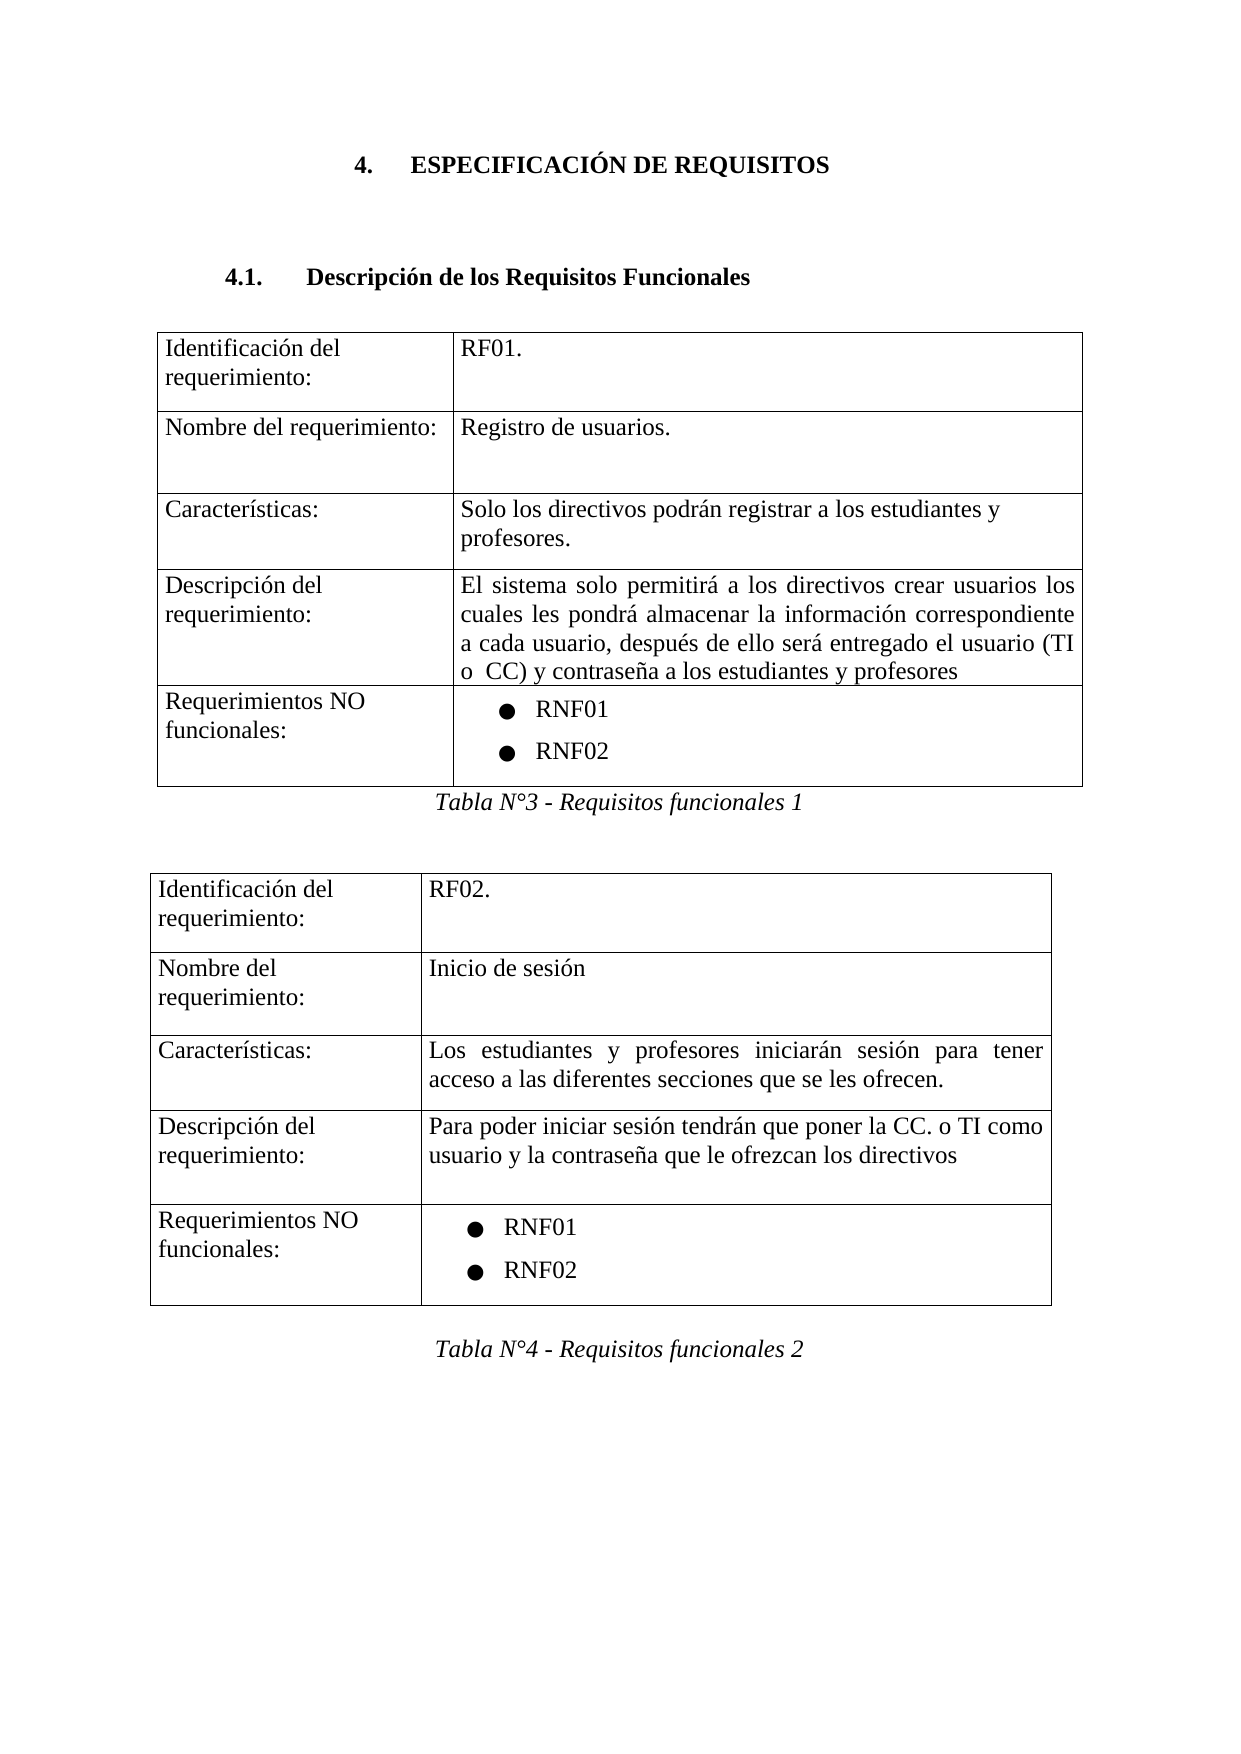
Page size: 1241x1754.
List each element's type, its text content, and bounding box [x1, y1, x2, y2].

table_header RF01. [454, 333, 1082, 411]
text ESPECIFICACIÓN DE REQUISITOS [112, 150, 1090, 179]
table_cell Características: [158, 494, 453, 569]
table_cell Descripción del requerimiento: [151, 1111, 421, 1204]
table_cell Registro de usuarios. [454, 412, 1082, 493]
table_cell RNF01 RNF02 [422, 1205, 1051, 1304]
table_cell Características: [151, 1036, 421, 1110]
table_cell Para poder iniciar sesión tendrán que poner la CC. o TI como usuario y la contraseña que le ofrezcan los directivos [422, 1111, 1051, 1204]
table_header RF02. [422, 874, 1051, 952]
table_cell Los estudiantes y profesores iniciarán sesión para tener acceso a las diferentes secciones que se les ofrecen. [422, 1036, 1051, 1110]
table_cell Requerimientos NO funcionales: [158, 686, 453, 786]
table_cell RNF01 RNF02 [454, 686, 1082, 786]
table_cell Requerimientos NO funcionales: [151, 1205, 421, 1304]
table_cell Inicio de sesión [422, 953, 1051, 1034]
table_header Identificación del requerimiento: [158, 333, 453, 411]
table_header Identificación del requerimiento: [151, 874, 421, 952]
text Tabla N°3 - Requisitos funcionales 1 [150, 787, 1090, 816]
table_cell Descripción del requerimiento: [158, 570, 453, 685]
table_cell Nombre del requerimiento: [158, 412, 453, 493]
table_cell Nombre del requerimiento: [151, 953, 421, 1034]
table_cell El sistema solo permitirá a los directivos crear usuarios los cuales les pondrá almacenar la información correspondiente a cada usuario, después de ello será entregado el usuario (TI o CC) y contraseña a los estudiantes y profesores [454, 570, 1082, 685]
table_cell Solo los directivos podrán registrar a los estudiantes y profesores. [454, 494, 1082, 569]
text Descripción de los Requisitos Funcionales [262, 262, 1090, 291]
text Tabla N°4 - Requisitos funcionales 2 [150, 1334, 1090, 1363]
